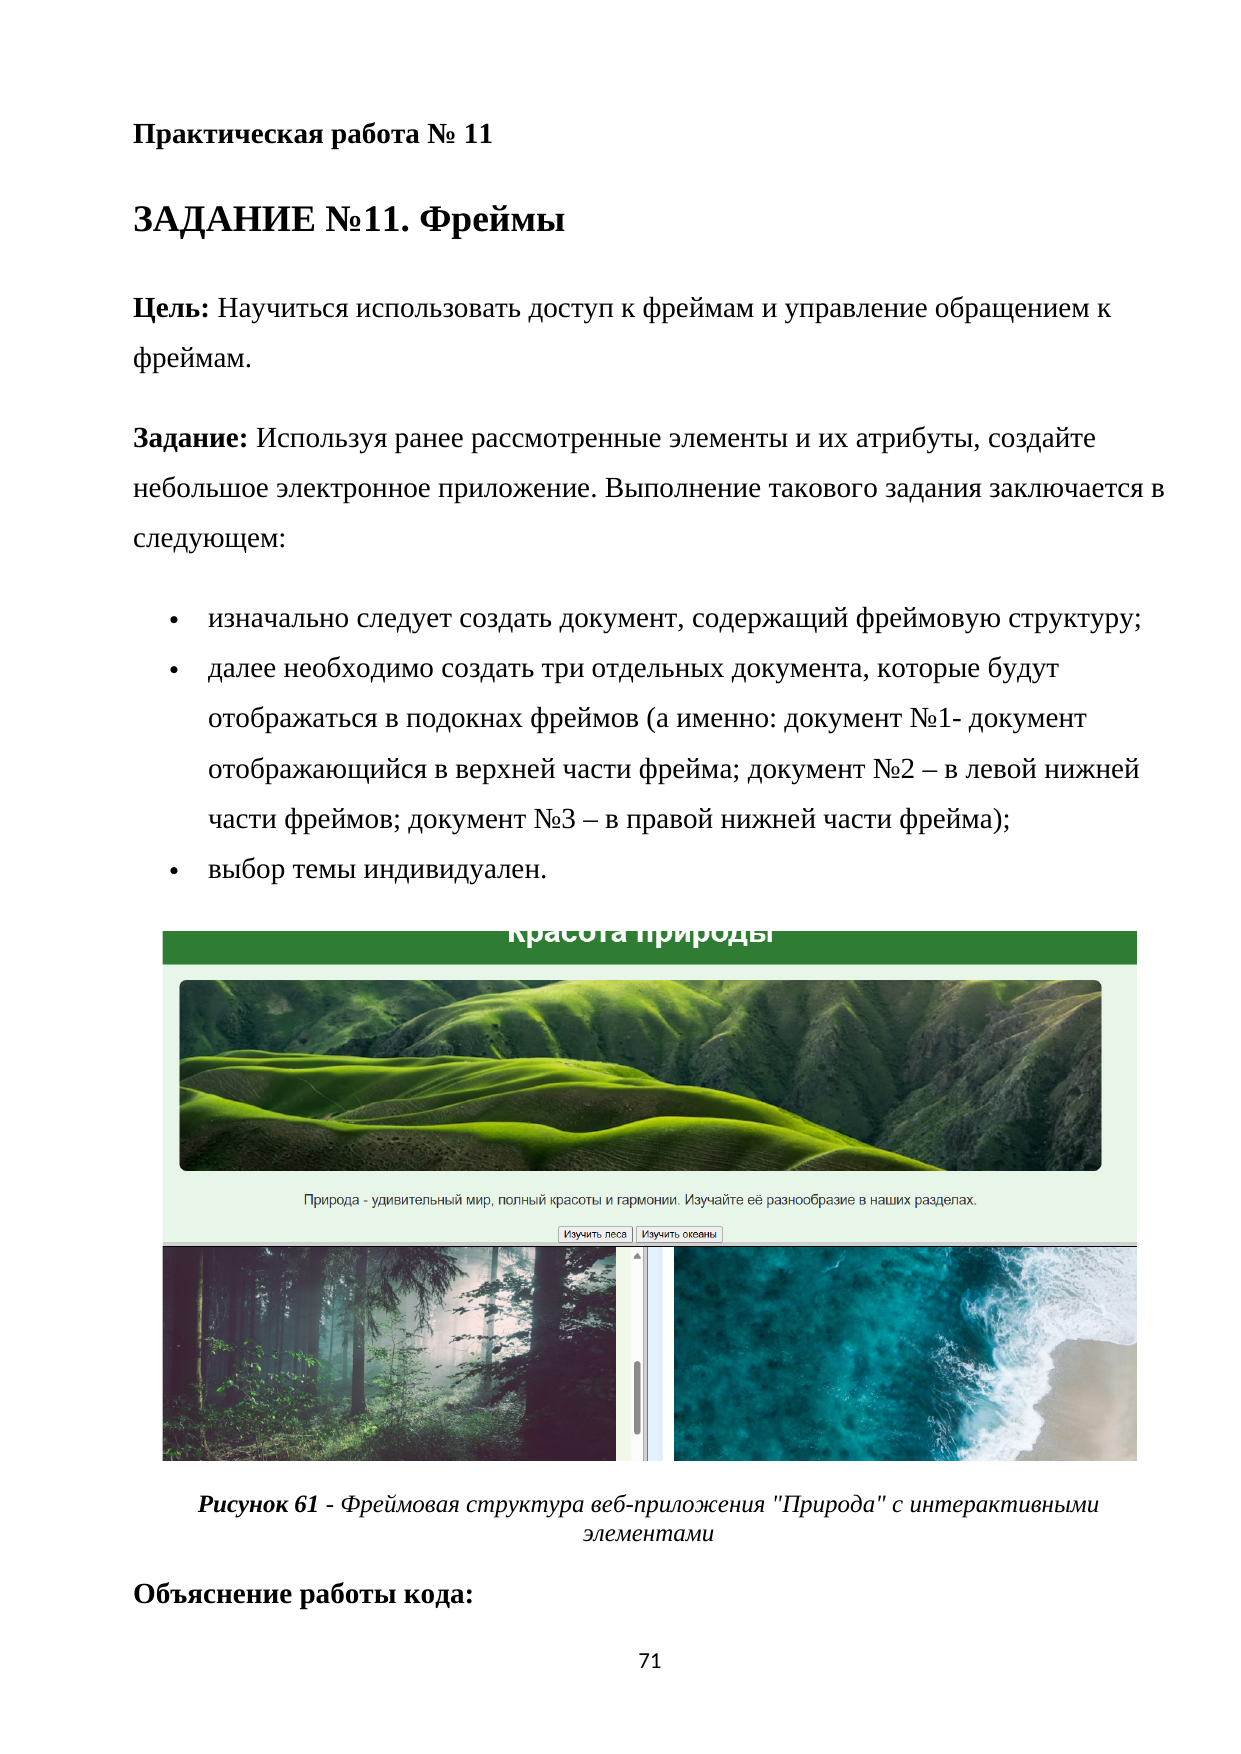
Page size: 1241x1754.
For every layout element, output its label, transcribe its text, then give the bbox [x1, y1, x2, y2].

list выбор темы индивидуален. [170, 851, 1166, 885]
text Задание: Используя ранее рассмотренные элементы и их атрибуты, создайте небольшое электронное приложение. Выполнение такового задания заключается в следующем: [133, 420, 1166, 554]
text Рисунок 61 - Фреймовая структура веб-приложения "Природа" с интерактивными элементами [133, 1489, 1166, 1547]
text Объяснение работы кода: [133, 1576, 1166, 1609]
picture [162, 931, 1137, 1461]
subtitle ЗАДАНИЕ №11. Фреймы [133, 196, 1166, 239]
list изначально следует создать документ, содержащий фреймовую структуру; [170, 600, 1166, 633]
text Цель: Научиться использовать доступ к фреймам и управление обращением к фреймам. [133, 290, 1166, 374]
list далее необходимо создать три отдельных документа, которые будут отображаться в подокнах фреймов (а именно: документ №1- документ отображающийся в верхней части фрейма; документ №2 – в левой нижней части фреймов; документ №3 – в правой нижней части фрейма); [170, 650, 1166, 835]
subtitle Практическая работа № 11 [133, 117, 1166, 150]
